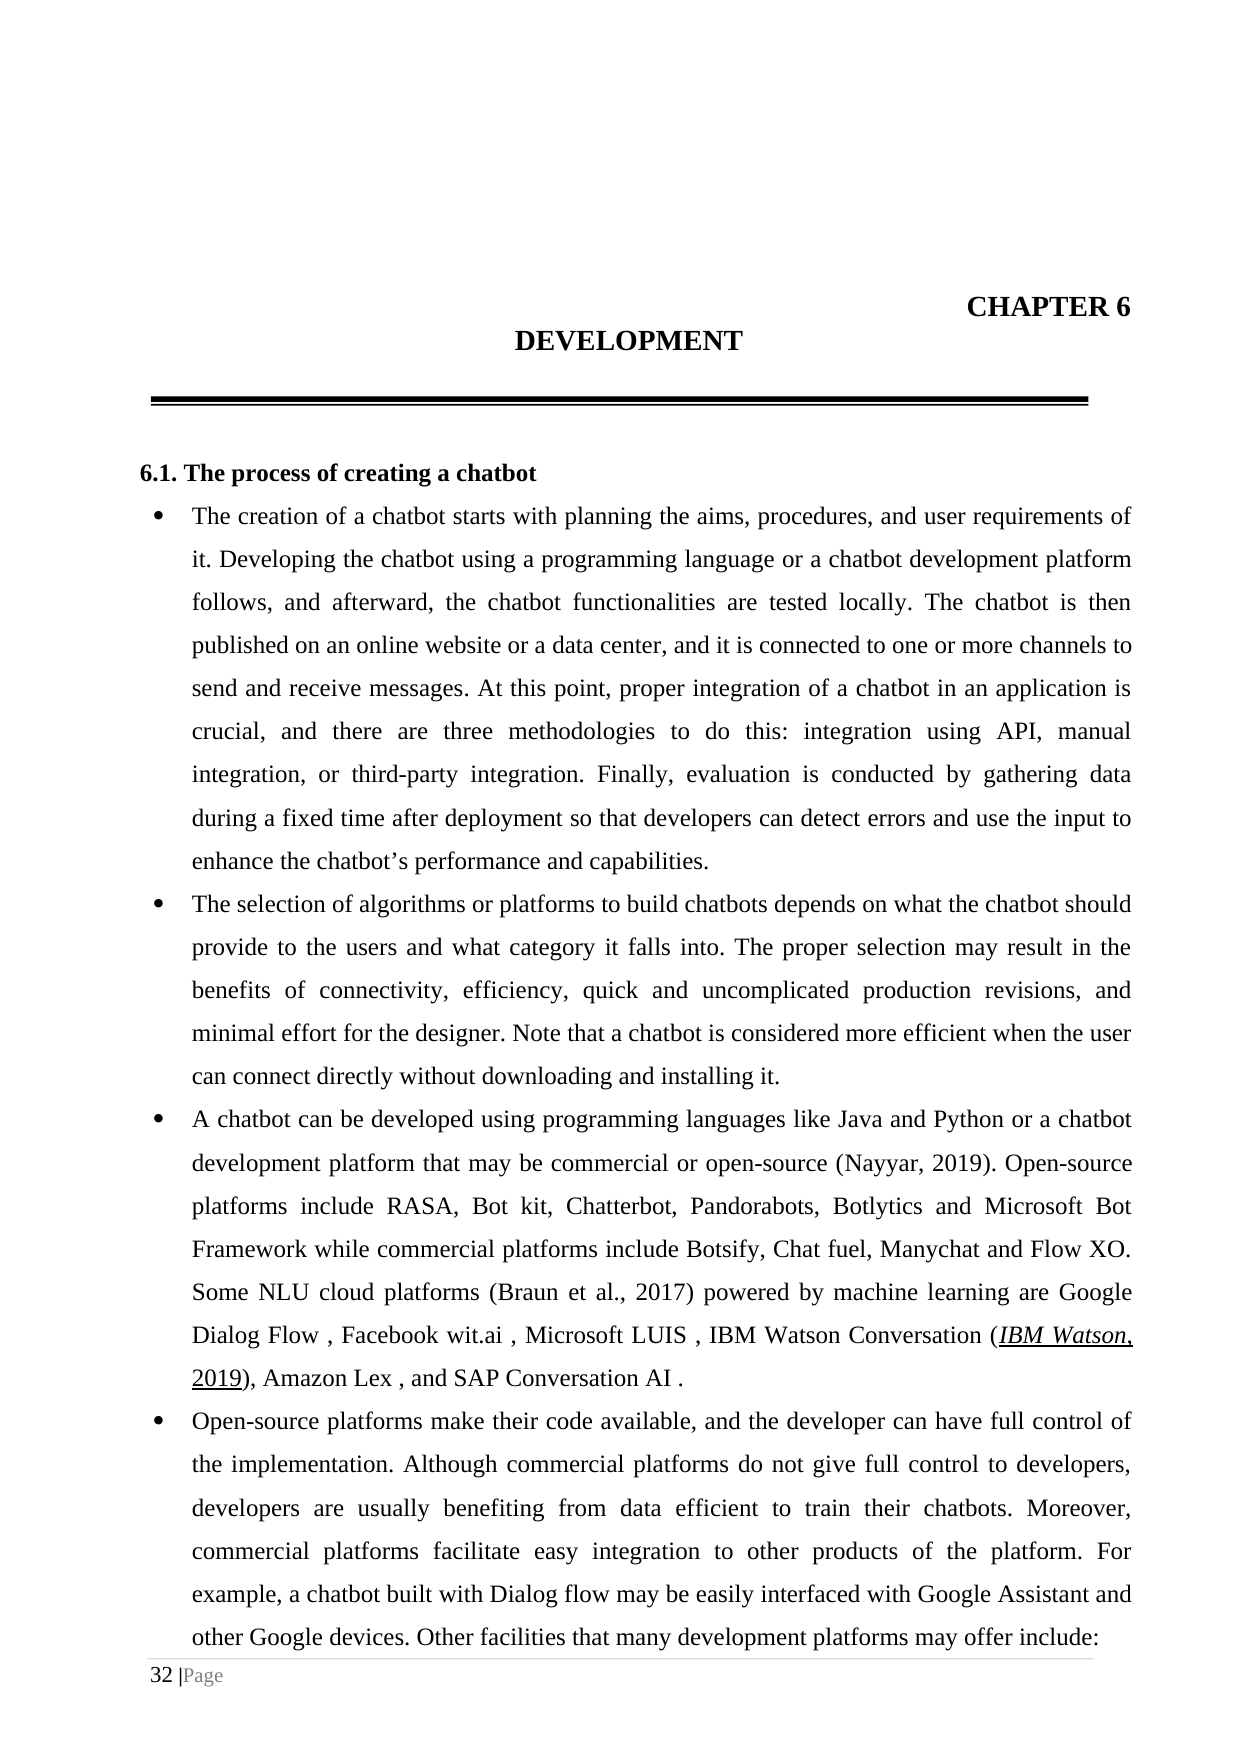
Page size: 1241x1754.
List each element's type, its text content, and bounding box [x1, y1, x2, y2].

subtitle CHAPTER 6 [942, 289, 1132, 323]
list The creation of a chatbot starts with planning the aims, procedures, and user requirements of it. Developing the chatbot using a programming language or a chatbot development platform follows, and afterward, the chatbot functionalities are tested locally. The chatbot is then published on an online website or a data center, and it is connected to one or more channels to send and receive messages. At this point, proper integration of a chatbot in an application is crucial, and there are three methodologies to do this: integration using API, manual integration, or third-party integration. Finally, evaluation is conducted by gathering data during a fixed time after deployment so that developers can detect errors and use the input to enhance the chatbot’s performance and capabilities. [154, 501, 1132, 874]
subtitle 6.1. The process of creating a chatbot [139, 394, 1132, 486]
list The selection of algorithms or platforms to build chatbots depends on what the chatbot should provide to the users and what category it falls into. The proper selection may result in the benefits of connectivity, efficiency, quick and uncomplicated production revisions, and minimal effort for the designer. Note that a chatbot is considered more efficient when the user can connect directly without downloading and installing it. [154, 889, 1132, 1090]
list A chatbot can be developed using programming languages like Java and Python or a chatbot development platform that may be commercial or open-source (Nayyar, 2019). Open-source platforms include RASA, Bot kit, Chatterbot, Pandorabots, Botlytics and Microsoft Bot Framework while commercial platforms include Botsify, Chat fuel, Manychat and Flow XO. Some NLU cloud platforms (Braun et al., 2017) powered by machine learning are Google Dialog Flow , Facebook wit.ai , Microsoft LUIS , IBM Watson Conversation (IBM Watson, 2019), Amazon Lex , and SAP Conversation AI . [154, 1104, 1132, 1392]
list Open-source platforms make their code available, and the developer can have full control of the implementation. Although commercial platforms do not give full control to developers, developers are usually benefiting from data efficient to train their chatbots. Moreover, commercial platforms facilitate easy integration to other products of the platform. For example, a chatbot built with Dialog flow may be easily interfaced with Google Assistant and other Google devices. Other facilities that many development platforms may offer include: [154, 1406, 1132, 1651]
text DEVELOPMENT [492, 323, 1132, 357]
